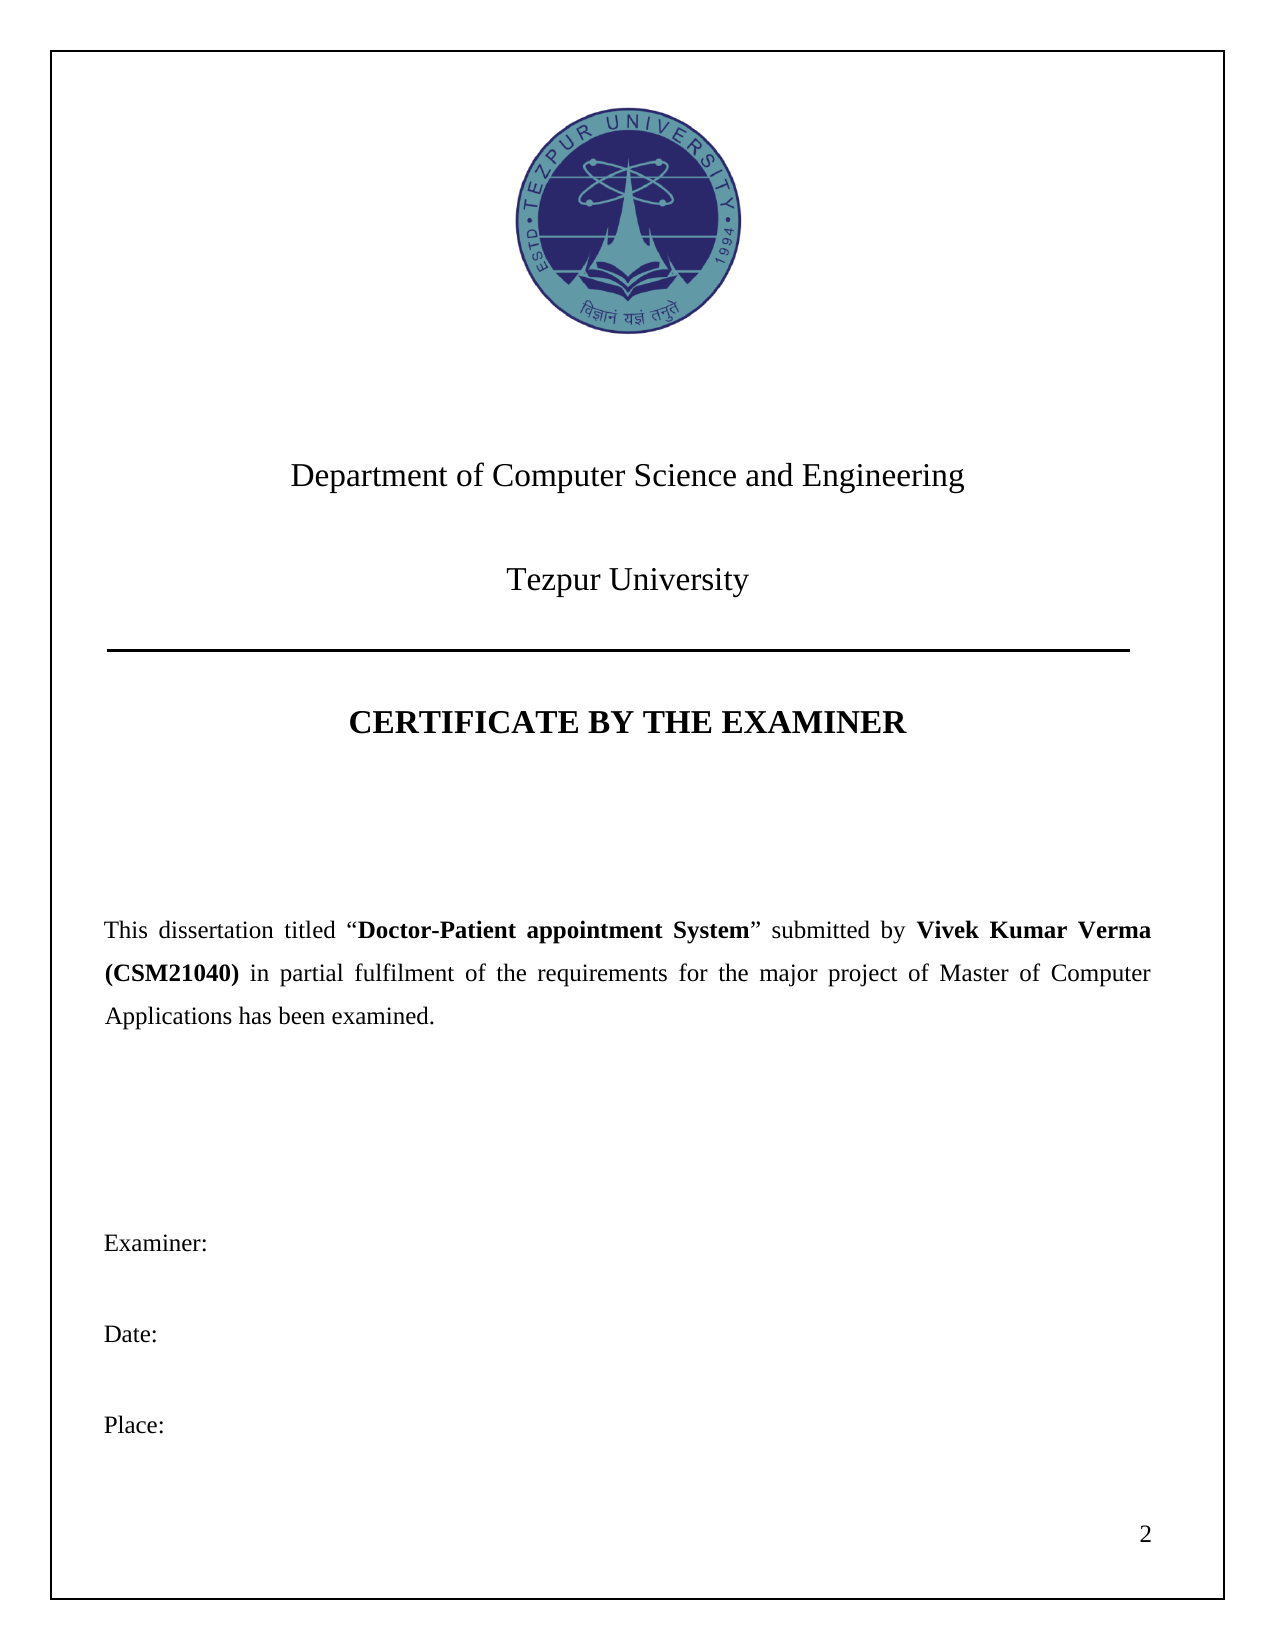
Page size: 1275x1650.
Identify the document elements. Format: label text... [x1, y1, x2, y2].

text Department of Computer Science and Engineering [103, 455, 1152, 493]
text CERTIFICATE BY THE EXAMINER [103, 702, 1152, 740]
text This dissertation titled “Doctor-Patient appointment System” submitted by Vivek Kumar Verma (CSM21040) in partial fulfilment of the requirements for the major project of Master of Computer Applications has been examined. [103, 915, 1152, 1030]
text Place: [103, 1410, 1152, 1438]
text Tezpur University [103, 559, 1152, 598]
text Examiner: [103, 1228, 1152, 1257]
text Date: [103, 1319, 1152, 1348]
picture [511, 104, 744, 338]
